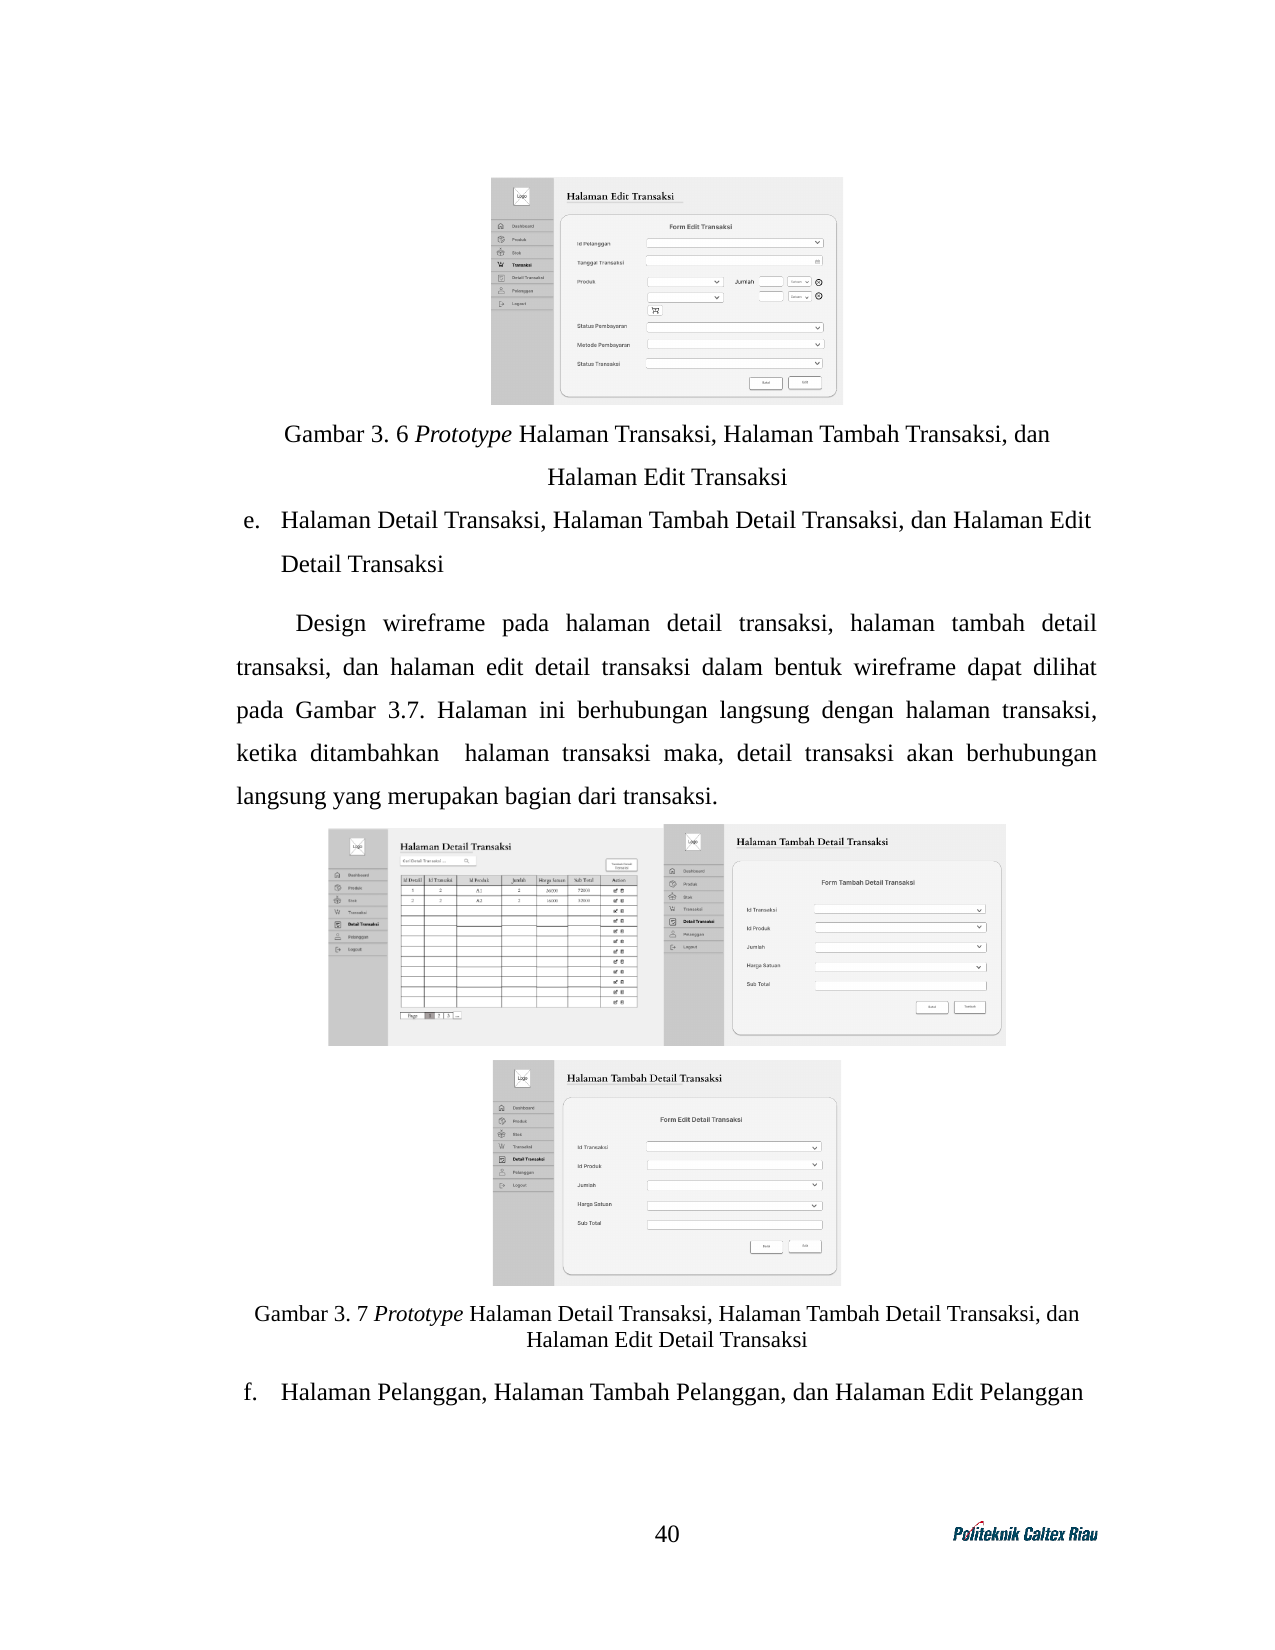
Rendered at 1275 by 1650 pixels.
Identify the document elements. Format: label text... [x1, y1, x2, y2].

list Halaman Pelanggan, Halaman Tambah Pelanggan, dan Halaman Edit Pelanggan [243, 1377, 1098, 1406]
picture [491, 177, 844, 405]
text Design wireframe pada halaman detail transaksi, halaman tambah detail transaksi, dan halaman edit detail transaksi dalam bentuk wireframe dapat dilihat pada Gambar 3.7. Halaman ini berhubungan langsung dengan halaman transaksi, ketika ditambahkan halaman transaksi maka, detail transaksi akan berhubungan langsung yang merupakan bagian dari transaksi. [236, 608, 1098, 810]
list Halaman Detail Transaksi, Halaman Tambah Detail Transaksi, dan Halaman Edit Detail Transaksi [243, 506, 1098, 577]
picture [951, 1521, 1098, 1543]
picture [328, 824, 1006, 1046]
text Gambar 3. 7 Prototype Halaman Detail Transaksi, Halaman Tambah Detail Transaksi, dan Halaman Edit Detail Transaksi [236, 1299, 1098, 1352]
text Gambar 3. 6 Prototype Halaman Transaksi, Halaman Tambah Transaksi, dan Halaman Edit Transaksi [236, 419, 1098, 491]
picture [492, 1060, 842, 1286]
